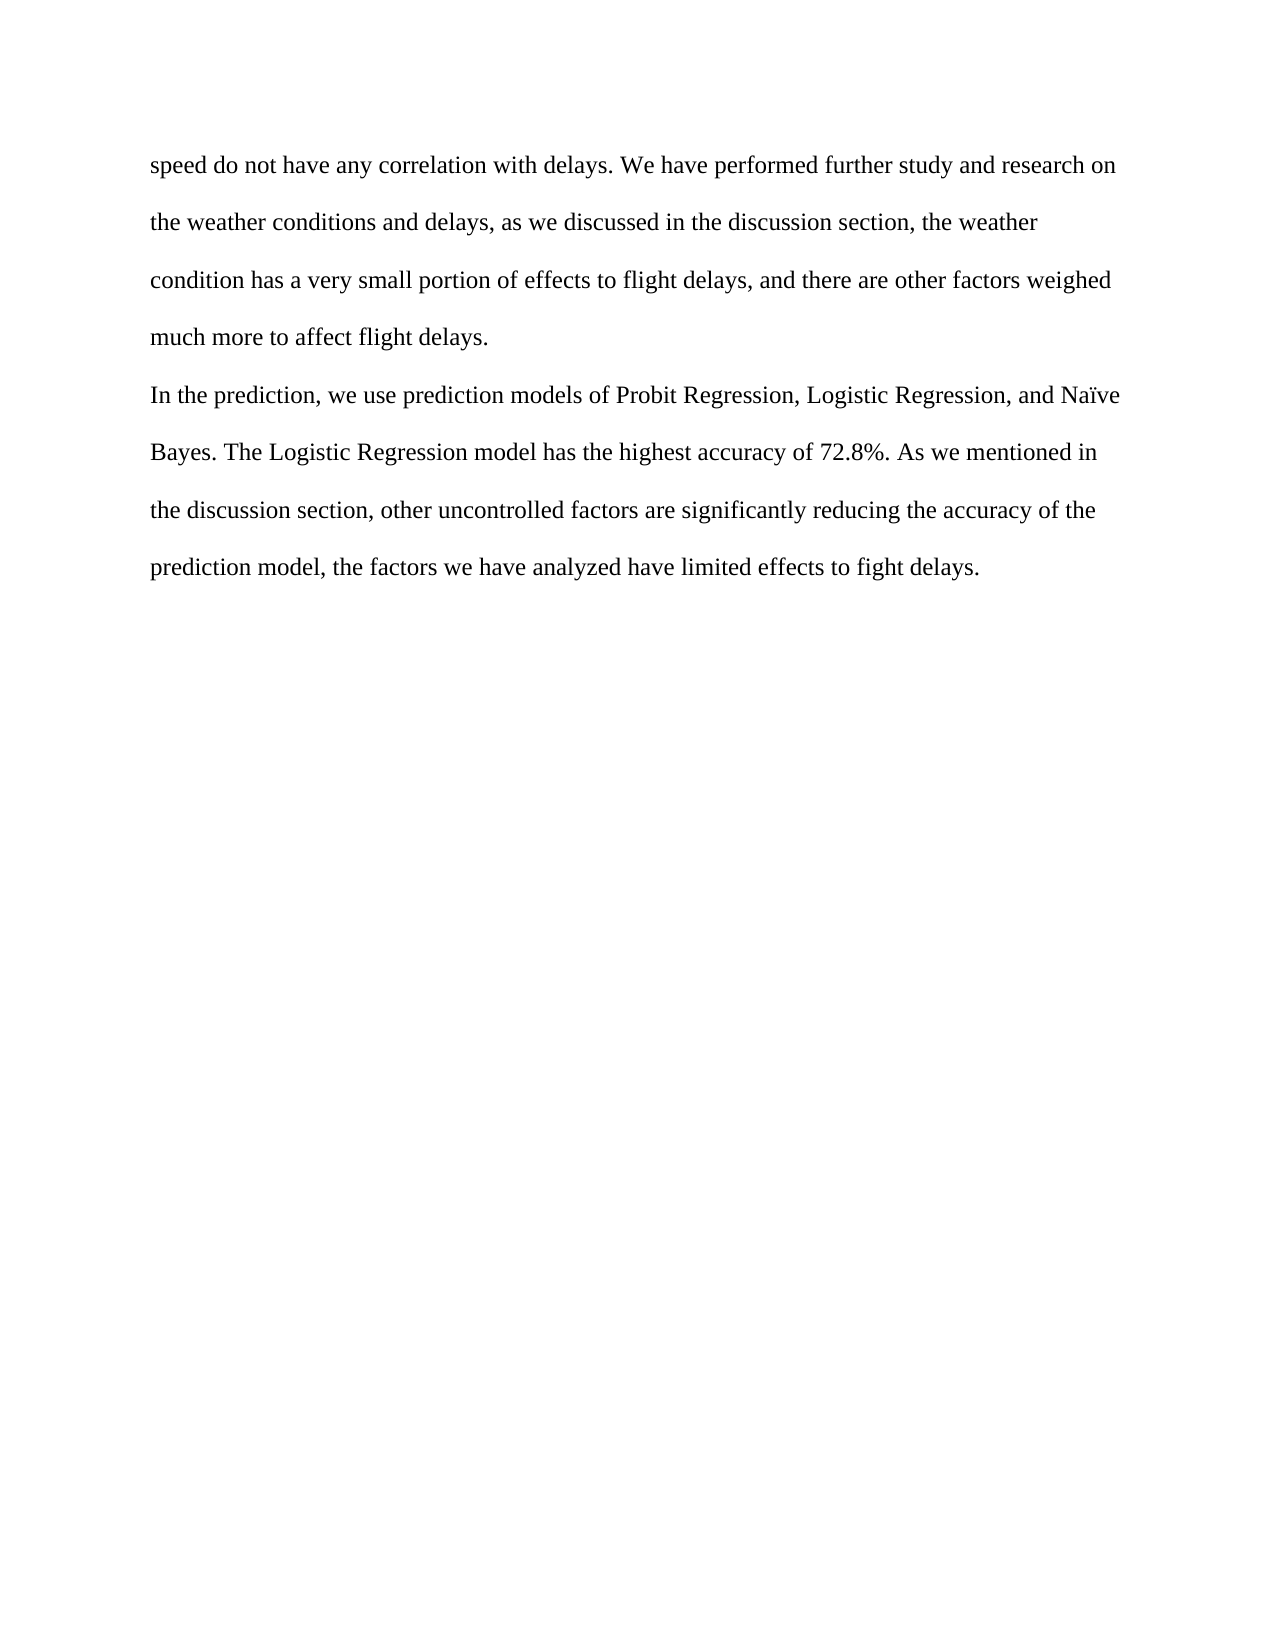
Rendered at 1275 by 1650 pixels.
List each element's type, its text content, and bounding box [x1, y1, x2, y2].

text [150, 150, 1125, 351]
text In the prediction, we use prediction models of Probit Regression, Logistic Regression, and Naïve Bayes. The Logistic Regression model has the highest accuracy of 72.8%. As we mentioned in the discussion section, other uncontrolled factors are significantly reducing the accuracy of the prediction model, the factors we have analyzed have limited effects to fight delays. [150, 380, 1125, 581]
